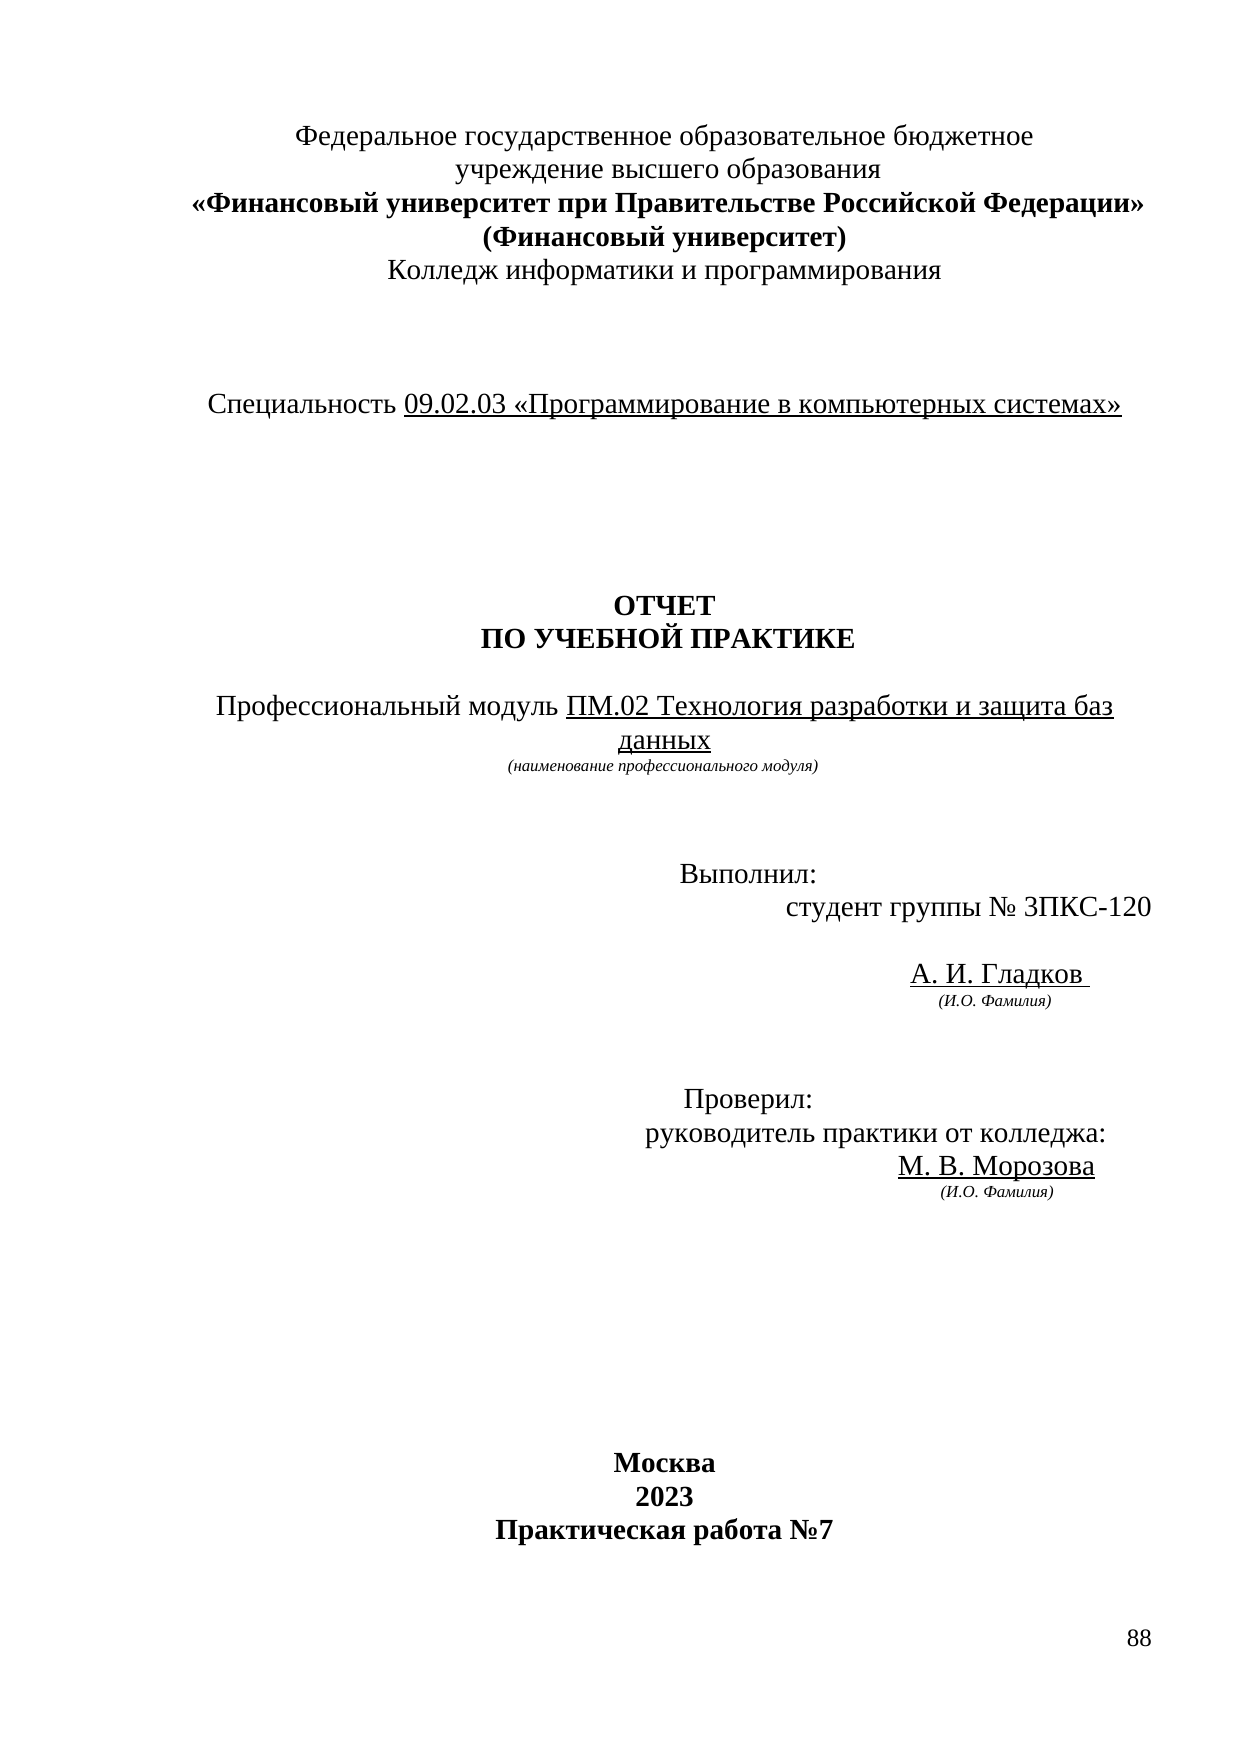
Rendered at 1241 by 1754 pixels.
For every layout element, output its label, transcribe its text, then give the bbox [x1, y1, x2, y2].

text (наименование профессионального модуля) [177, 755, 1152, 789]
text Специальность 09.02.03 «Программирование в компьютерных системах» [177, 386, 1152, 420]
text Федеральное государственное образовательное бюджетное [177, 118, 1152, 152]
text (И.О. Фамилия) [841, 990, 1152, 1024]
text руководитель практики от колледжа: [177, 1115, 1152, 1148]
text М. В. Морозова [767, 1148, 1152, 1182]
text студент группы № 3ПКС-120 [177, 889, 1152, 923]
text ПО УЧЕБНОЙ ПРАКТИКЕ [177, 621, 1152, 655]
text Практическая работа №7 [177, 1512, 1152, 1546]
text А. И. Гладков [767, 957, 1152, 990]
text (И.О. Фамилия) [472, 1182, 1152, 1215]
text учреждение высшего образования [177, 152, 1152, 185]
text ОТЧЕТ [177, 588, 1152, 621]
text Профессиональный модуль ПМ.02 Технология разработки и защита баз данных [177, 688, 1152, 755]
text Москва [177, 1445, 1152, 1479]
text Колледж информатики и программирования [177, 252, 1152, 286]
text 2023 [177, 1479, 1152, 1512]
text (Финансовый университет) [177, 219, 1152, 252]
text Выполнил: [177, 856, 1152, 889]
text «Финансовый университет при Правительстве Российской Федерации» [177, 185, 1152, 219]
text Проверил: [177, 1081, 1152, 1115]
